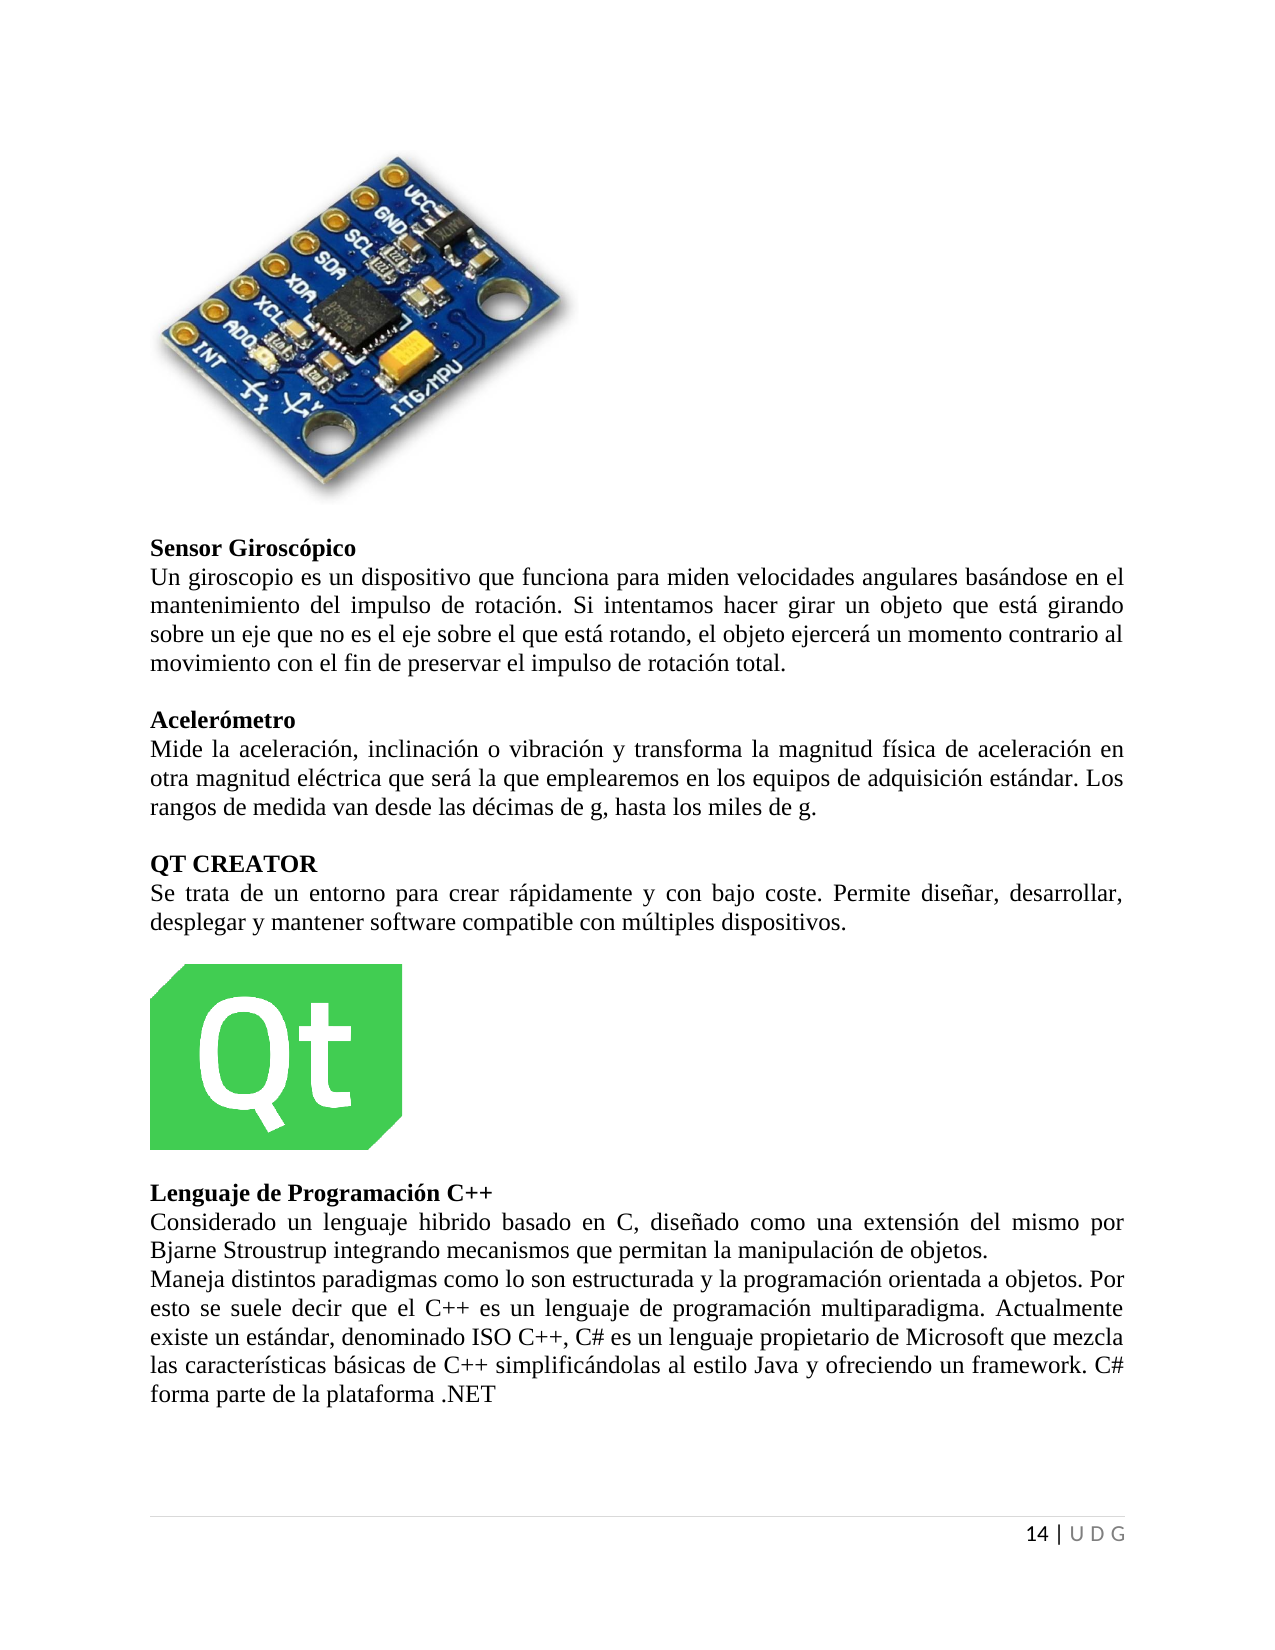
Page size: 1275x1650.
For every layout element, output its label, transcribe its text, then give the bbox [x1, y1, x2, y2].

picture [150, 150, 579, 505]
text Sensor Giroscópico [150, 533, 1125, 562]
text Un giroscopio es un dispositivo que funciona para miden velocidades angulares basándose en el mantenimiento del impulso de rotación. Si intentamos hacer girar un objeto que está girando sobre un eje que no es el eje sobre el que está rotando, el objeto ejercerá un momento contrario al movimiento con el fin de preservar el impulso de rotación total. [150, 562, 1125, 677]
text QT CREATOR [150, 849, 1125, 878]
text Acelerómetro Mide la aceleración, inclinación o vibración y transforma la magnitud física de aceleración en otra magnitud eléctrica que será la que emplearemos en los equipos de adquisición estándar. Los rangos de medida van desde las décimas de g, hasta los miles de g. [150, 706, 1125, 821]
text Lenguaje de Programación C++ [150, 1178, 1125, 1207]
text Considerado un lenguaje hibrido basado en C, diseñado como una extensión del mismo por Bjarne Stroustrup integrando mecanismos que permitan la manipulación de objetos. [150, 1207, 1125, 1264]
text Se trata de un entorno para crear rápidamente y con bajo coste. Permite diseñar, desarrollar, desplegar y mantener software compatible con múltiples dispositivos. [150, 878, 1125, 936]
picture [150, 964, 403, 1150]
text Maneja distintos paradigmas como lo son estructurada y la programación orientada a objetos. Por esto se suele decir que el C++ es un lenguaje de programación multiparadigma. Actualmente existe un estándar, denominado ISO C++, C# es un lenguaje propietario de Microsoft que mezcla las características básicas de C++ simplificándolas al estilo Java y ofreciendo un framework. C# forma parte de la plataforma .NET [150, 1264, 1125, 1408]
